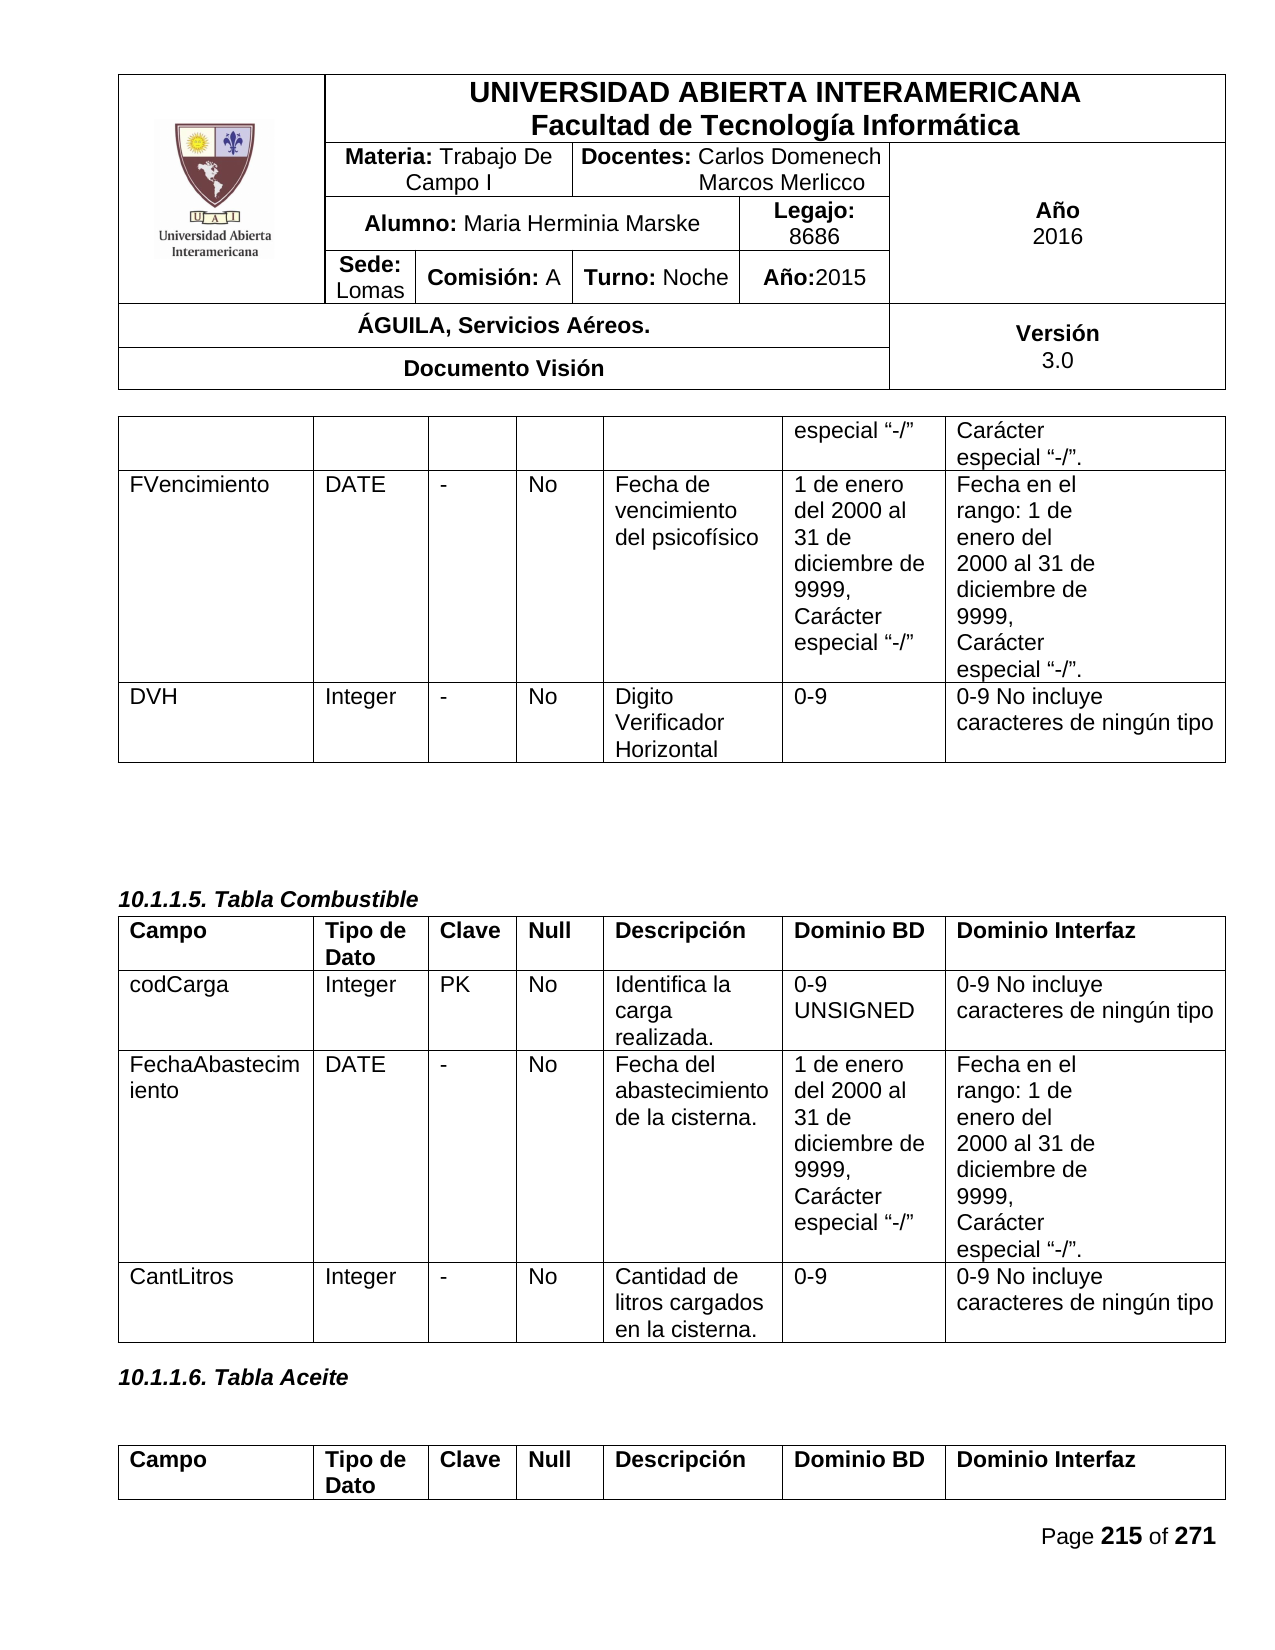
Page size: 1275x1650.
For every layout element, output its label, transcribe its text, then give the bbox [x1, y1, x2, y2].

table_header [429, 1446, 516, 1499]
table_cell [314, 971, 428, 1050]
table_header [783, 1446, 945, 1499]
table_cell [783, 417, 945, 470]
subtitle 10.1.1.5. Tabla Combustible [118, 886, 1216, 912]
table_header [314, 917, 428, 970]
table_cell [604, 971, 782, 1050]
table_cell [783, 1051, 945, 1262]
picture [154, 119, 275, 259]
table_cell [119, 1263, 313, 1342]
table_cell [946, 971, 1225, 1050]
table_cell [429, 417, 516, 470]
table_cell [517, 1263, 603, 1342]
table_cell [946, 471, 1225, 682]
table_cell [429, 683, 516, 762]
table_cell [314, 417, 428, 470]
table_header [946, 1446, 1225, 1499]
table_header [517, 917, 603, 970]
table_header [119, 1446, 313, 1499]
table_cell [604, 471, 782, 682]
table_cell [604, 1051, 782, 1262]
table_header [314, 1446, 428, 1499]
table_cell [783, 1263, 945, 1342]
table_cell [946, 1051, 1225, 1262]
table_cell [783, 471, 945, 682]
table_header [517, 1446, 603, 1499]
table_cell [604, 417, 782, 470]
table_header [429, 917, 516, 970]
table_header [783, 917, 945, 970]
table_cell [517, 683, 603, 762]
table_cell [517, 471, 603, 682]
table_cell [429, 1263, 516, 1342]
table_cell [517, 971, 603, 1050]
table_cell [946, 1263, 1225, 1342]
subtitle 10.1.1.6. Tabla Aceite [118, 1364, 1216, 1390]
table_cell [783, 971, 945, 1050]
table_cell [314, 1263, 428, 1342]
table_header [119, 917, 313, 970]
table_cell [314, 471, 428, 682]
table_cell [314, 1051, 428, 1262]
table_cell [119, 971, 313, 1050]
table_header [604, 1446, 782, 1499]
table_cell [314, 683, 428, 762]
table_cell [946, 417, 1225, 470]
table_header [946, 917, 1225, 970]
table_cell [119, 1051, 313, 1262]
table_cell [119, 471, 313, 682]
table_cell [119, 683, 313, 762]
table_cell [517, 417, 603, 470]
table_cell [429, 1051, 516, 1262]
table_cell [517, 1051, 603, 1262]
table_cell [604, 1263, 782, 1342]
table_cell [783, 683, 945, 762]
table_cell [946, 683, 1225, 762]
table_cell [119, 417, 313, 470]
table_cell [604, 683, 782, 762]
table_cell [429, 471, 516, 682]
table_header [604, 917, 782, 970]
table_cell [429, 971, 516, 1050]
